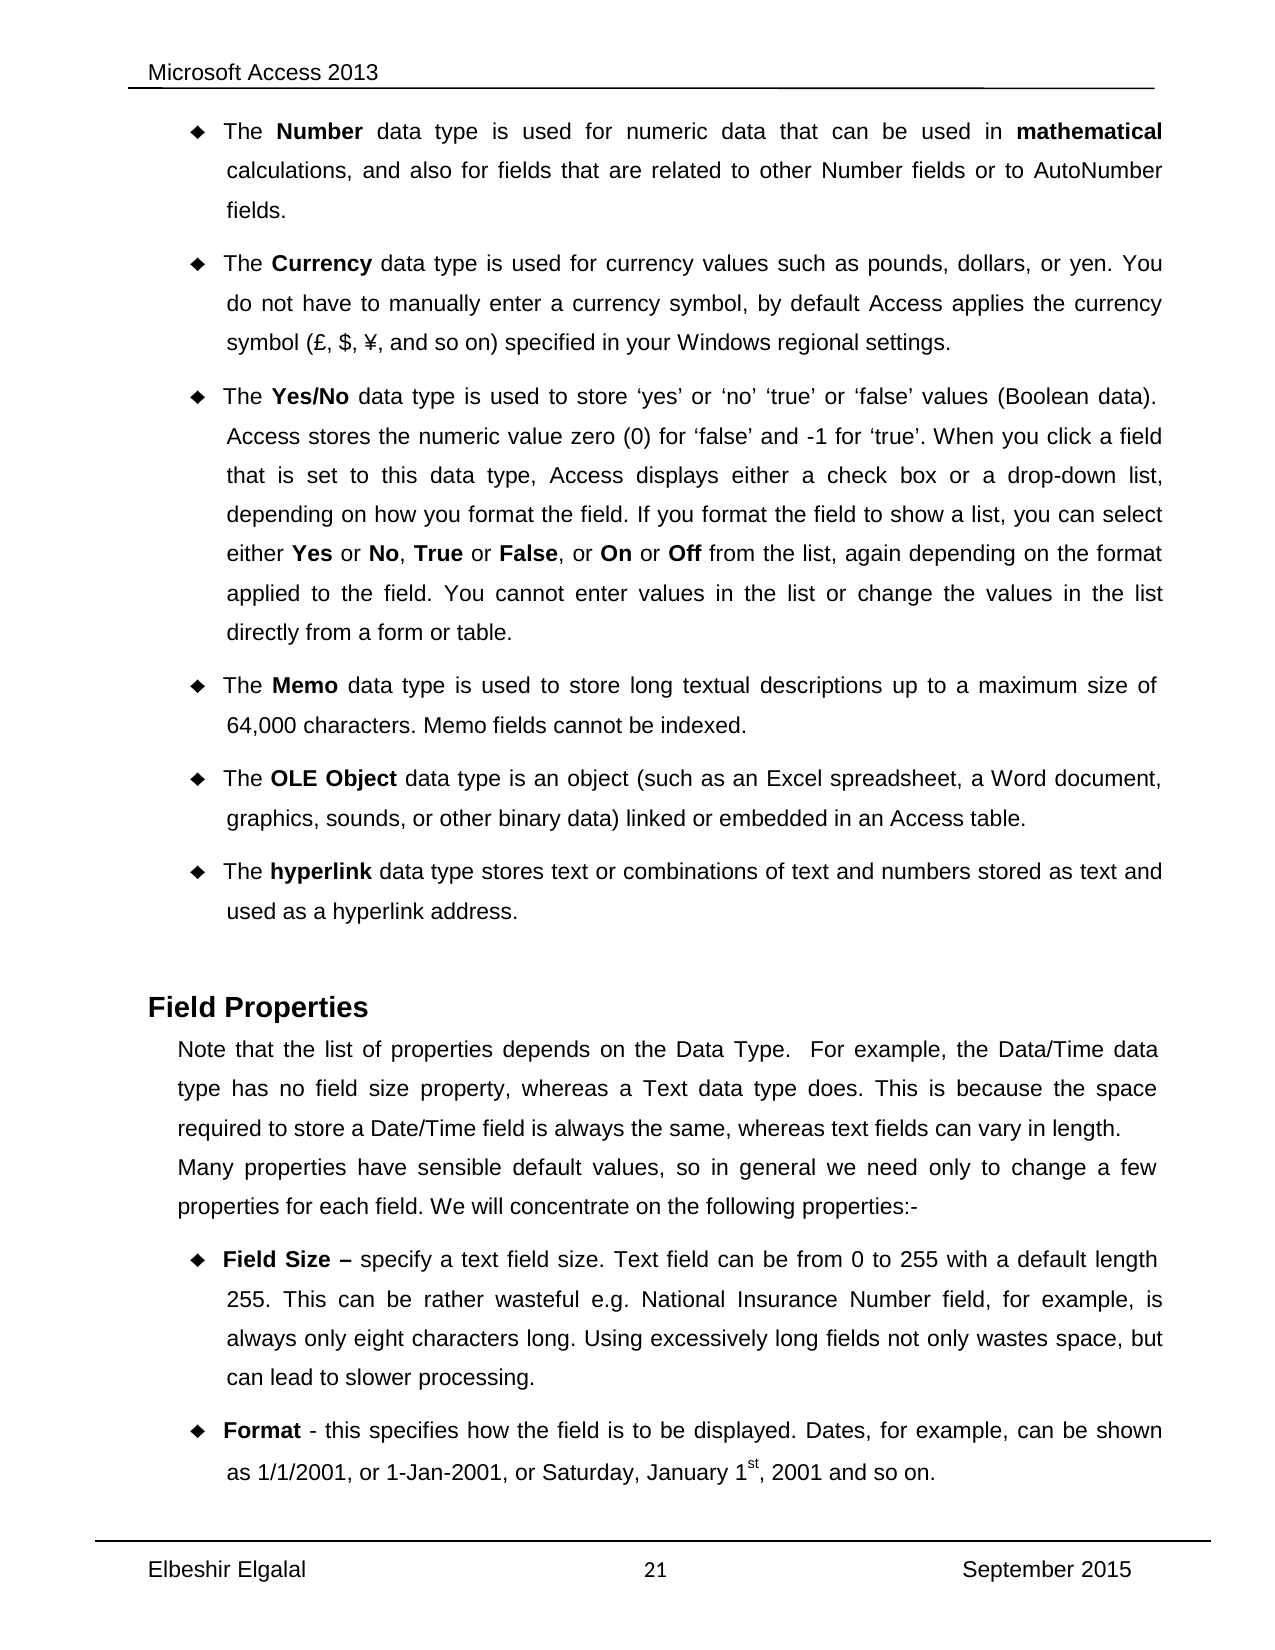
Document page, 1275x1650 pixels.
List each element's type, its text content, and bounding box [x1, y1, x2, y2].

text Field Properties [148, 990, 1225, 1023]
text 64,000 characters. Memo fields cannot be indexed. [226, 712, 751, 738]
text ♦ Format - this specifies how the field is to be displayed. Dates, for example, can be shown as 1/1/2001, or 1-Jan-2001, or Saturday, January 1st, 2001 and so on. [189, 1417, 1163, 1486]
text 255. This can be rather wasteful e.g. National Insurance Number field, for example, is always only eight characters long. Using excessively long fields not only wastes space, but can lead to slower processing. [226, 1286, 1163, 1390]
text ♦ The OLE Object data type is an object (such as an Excel spreadsheet, a Word document, graphics, sounds, or other binary data) linked or embedded in an Access table. [189, 765, 1163, 831]
text ♦ The Memo data type is used to store long textual descriptions up to a maximum size of [189, 672, 1225, 698]
text Access stores the numeric value zero (0) for ‘false’ and -1 for ‘true’. When you click a field that is set to this data type, Access displays either a check box or a drop-down list, depending on how you format the field. If you format the field to show a list, you can select either Yes or No, True or False, or On or Off from the list, again depending on the format applied to the field. You cannot enter values in the list or change the values in the list directly from a form or table. [226, 423, 1163, 645]
text Note that the list of properties depends on the Data Type. For example, the Data/Time data type has no field size property, whereas a Text data type does. This is because the space required to store a Date/Time field is always the same, whereas text fields can vary in length. Many properties have sensible default values, so in general we need only to change a few properties for each field. We will concentrate on the following properties:- [177, 1036, 1163, 1219]
text ♦ The Yes/No data type is used to store ‘yes’ or ‘no’ ‘true’ or ‘false’ values (Boolean data). [189, 383, 1225, 409]
text ♦ The Number data type is used for numeric data that can be used in mathematical calculations, and also for fields that are related to other Number fields or to AutoNumber fields. [189, 118, 1163, 223]
text ♦ The hyperlink data type stores text or combinations of text and numbers stored as text and used as a hyperlink address. [189, 858, 1163, 924]
text ♦ Field Size – specify a text field size. Text field can be from 0 to 255 with a default length [189, 1246, 1225, 1272]
text ♦ The Currency data type is used for currency values such as pounds, dollars, or yen. You do not have to manually enter a currency symbol, by default Access applies the currency symbol (£, $, ¥, and so on) specified in your Windows regional settings. [189, 250, 1163, 356]
